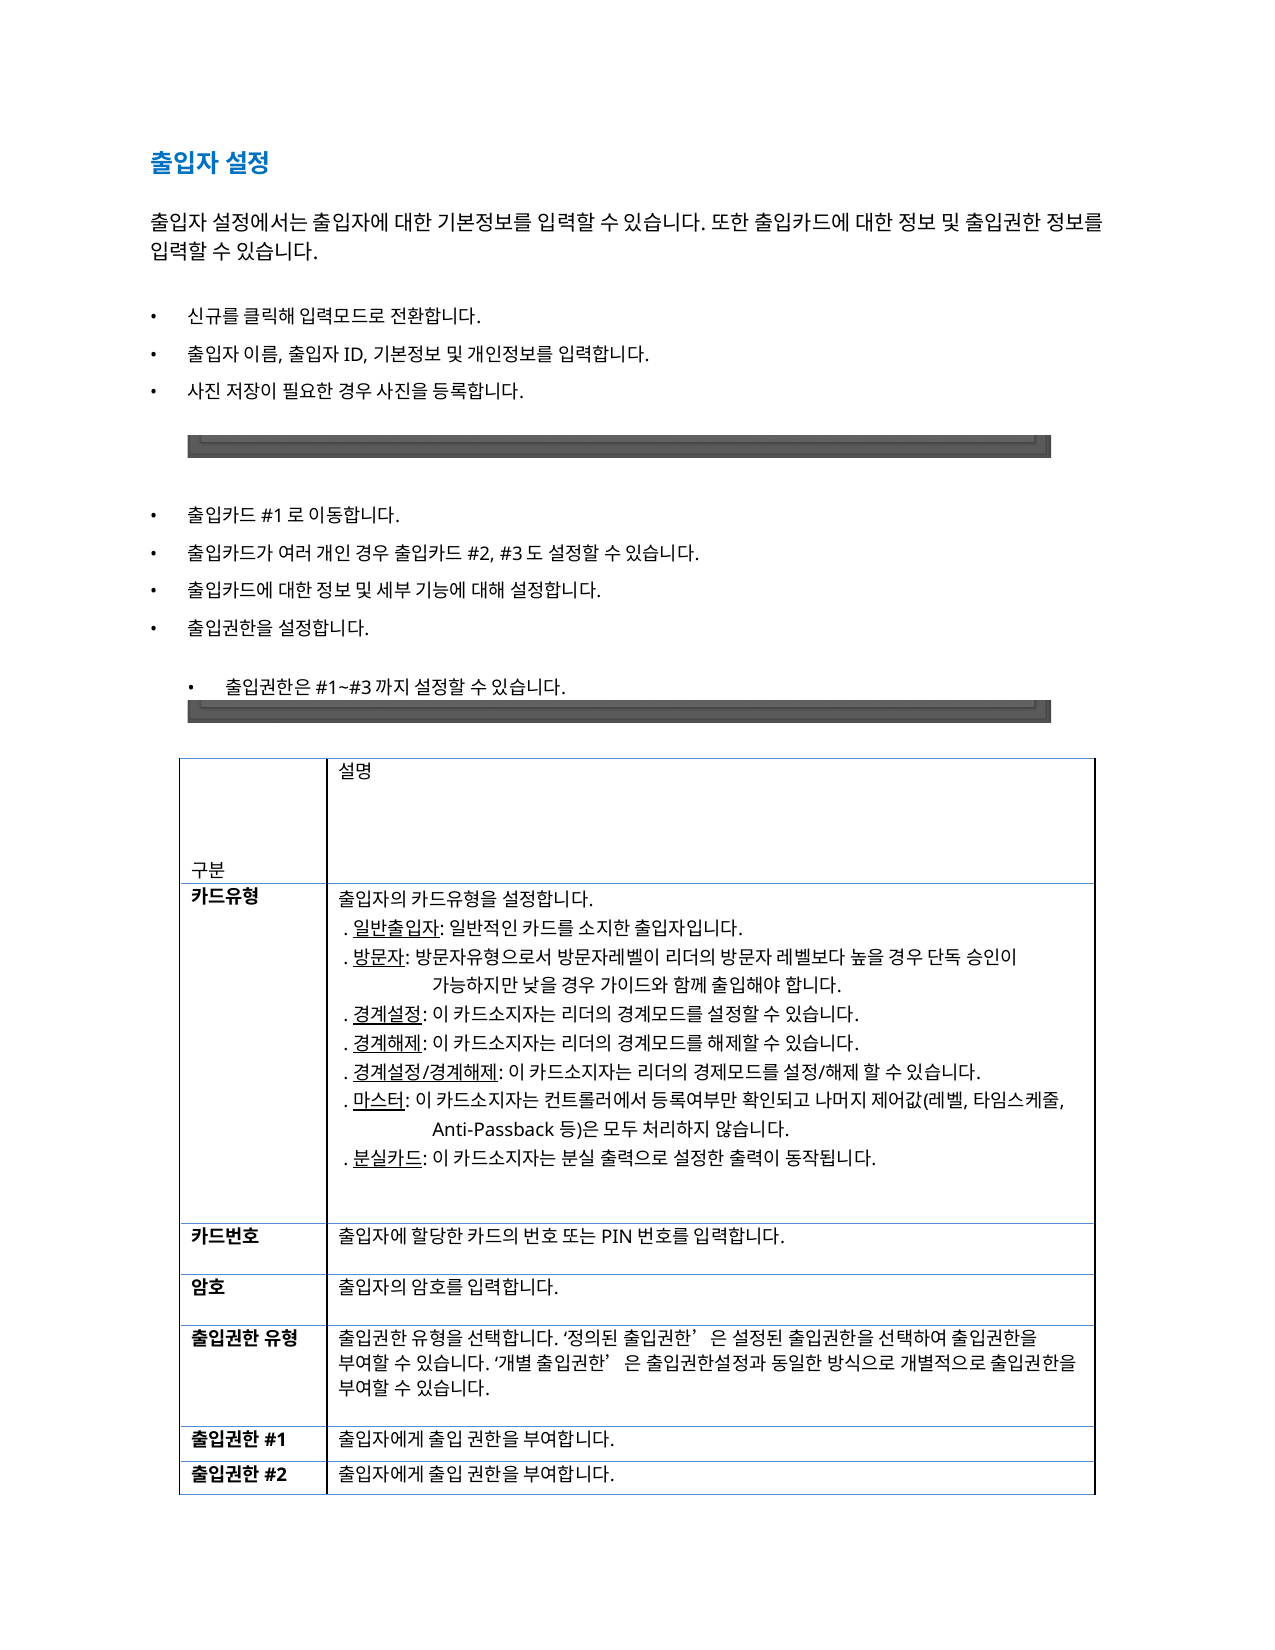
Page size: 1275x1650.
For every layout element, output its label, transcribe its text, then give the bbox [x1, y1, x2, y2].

table_cell 카드번호 [180, 1224, 326, 1274]
list 사진 저장이 필요한 경우 사진을 등록합니다. [150, 369, 1125, 406]
table_cell 암호 [180, 1275, 326, 1325]
table_cell 출입권한 유형을 선택합니다. ‘정의된 출입권한’은 설정된 출입권한을 선택하여 출입권한을 부여할 수 있습니다. ‘개별 출입권한’은 출입권한설정과 동일한 방식으로 개별적으로 출입권한을 부여할 수 있습니다. [328, 1326, 1094, 1426]
table_header 구분 [180, 759, 326, 883]
list 출입카드가 여러 개인 경우 출입카드 #2, #3도 설정할 수 있습니다. [150, 530, 1125, 567]
table_cell 출입권한 #2 [180, 1462, 326, 1494]
table_cell 출입자에 할당한 카드의 번호 또는 PIN 번호를 입력합니다. [328, 1224, 1094, 1274]
text 출입자 설정에서는 출입자에 대한 기본정보를 입력할 수 있습니다. 또한 출입카드에 대한 정보 및 출입권한 정보를 입력할 수 있습니다. [150, 207, 1125, 265]
table_cell 출입자의 카드유형을 설정합니다. . 일반출입자: 일반적인 카드를 소지한 출입자입니다. . 방문자: 방문자유형으로서 방문자레벨이 리더의 방문자 레벨보다 높을 경우 단독 승인이 가능하지만 낮을 경우 가이드와 함께 출입해야 합니다. . 경계설정: 이 카드소지자는 리더의 경계모드를 설정할 수 있습니다. . 경계해제: 이 카드소지자는 리더의 경계모드를 해제할 수 있습니다. . 경계설정/경계해제: 이 카드소지자는 리더의 경제모드를 설정/해제 할 수 있습니다. . 마스터: 이 카드소지자는 컨트롤러에서 등록여부만 확인되고 나머지 제어값(레벨, 타임스케줄, Anti-Passback 등)은 모두 처리하지 않습니다. . 분실카드: 이 카드소지자는 분실 출력으로 설정한 출력이 동작됩니다. [328, 884, 1094, 1223]
table_cell 출입권한 #1 [180, 1427, 326, 1461]
table_cell 출입권한 유형 [180, 1326, 326, 1426]
text 출입자 설정 [150, 150, 1125, 179]
list 출입권한을 설정합니다. [150, 605, 1125, 642]
list 출입권한은 #1~#3까지 설정할 수 있습니다. [187, 671, 1125, 700]
list 출입자 이름, 출입자 ID, 기본정보 및 개인정보를 입력합니다. [150, 331, 1125, 369]
table_cell 카드유형 [180, 884, 326, 1223]
list 출입카드 #1로 이동합니다. [150, 492, 1125, 530]
table_cell 출입자에게 출입 권한을 부여합니다. [328, 1427, 1094, 1461]
list 출입카드에 대한 정보 및 세부 기능에 대해 설정합니다. [150, 567, 1125, 605]
table_cell 출입자에게 출입 권한을 부여합니다. [328, 1462, 1094, 1494]
table_cell 출입자의 암호를 입력합니다. [328, 1275, 1094, 1325]
list 신규를 클릭해 입력모드로 전환합니다. [150, 294, 1125, 331]
table_header 설명 [328, 759, 1094, 883]
